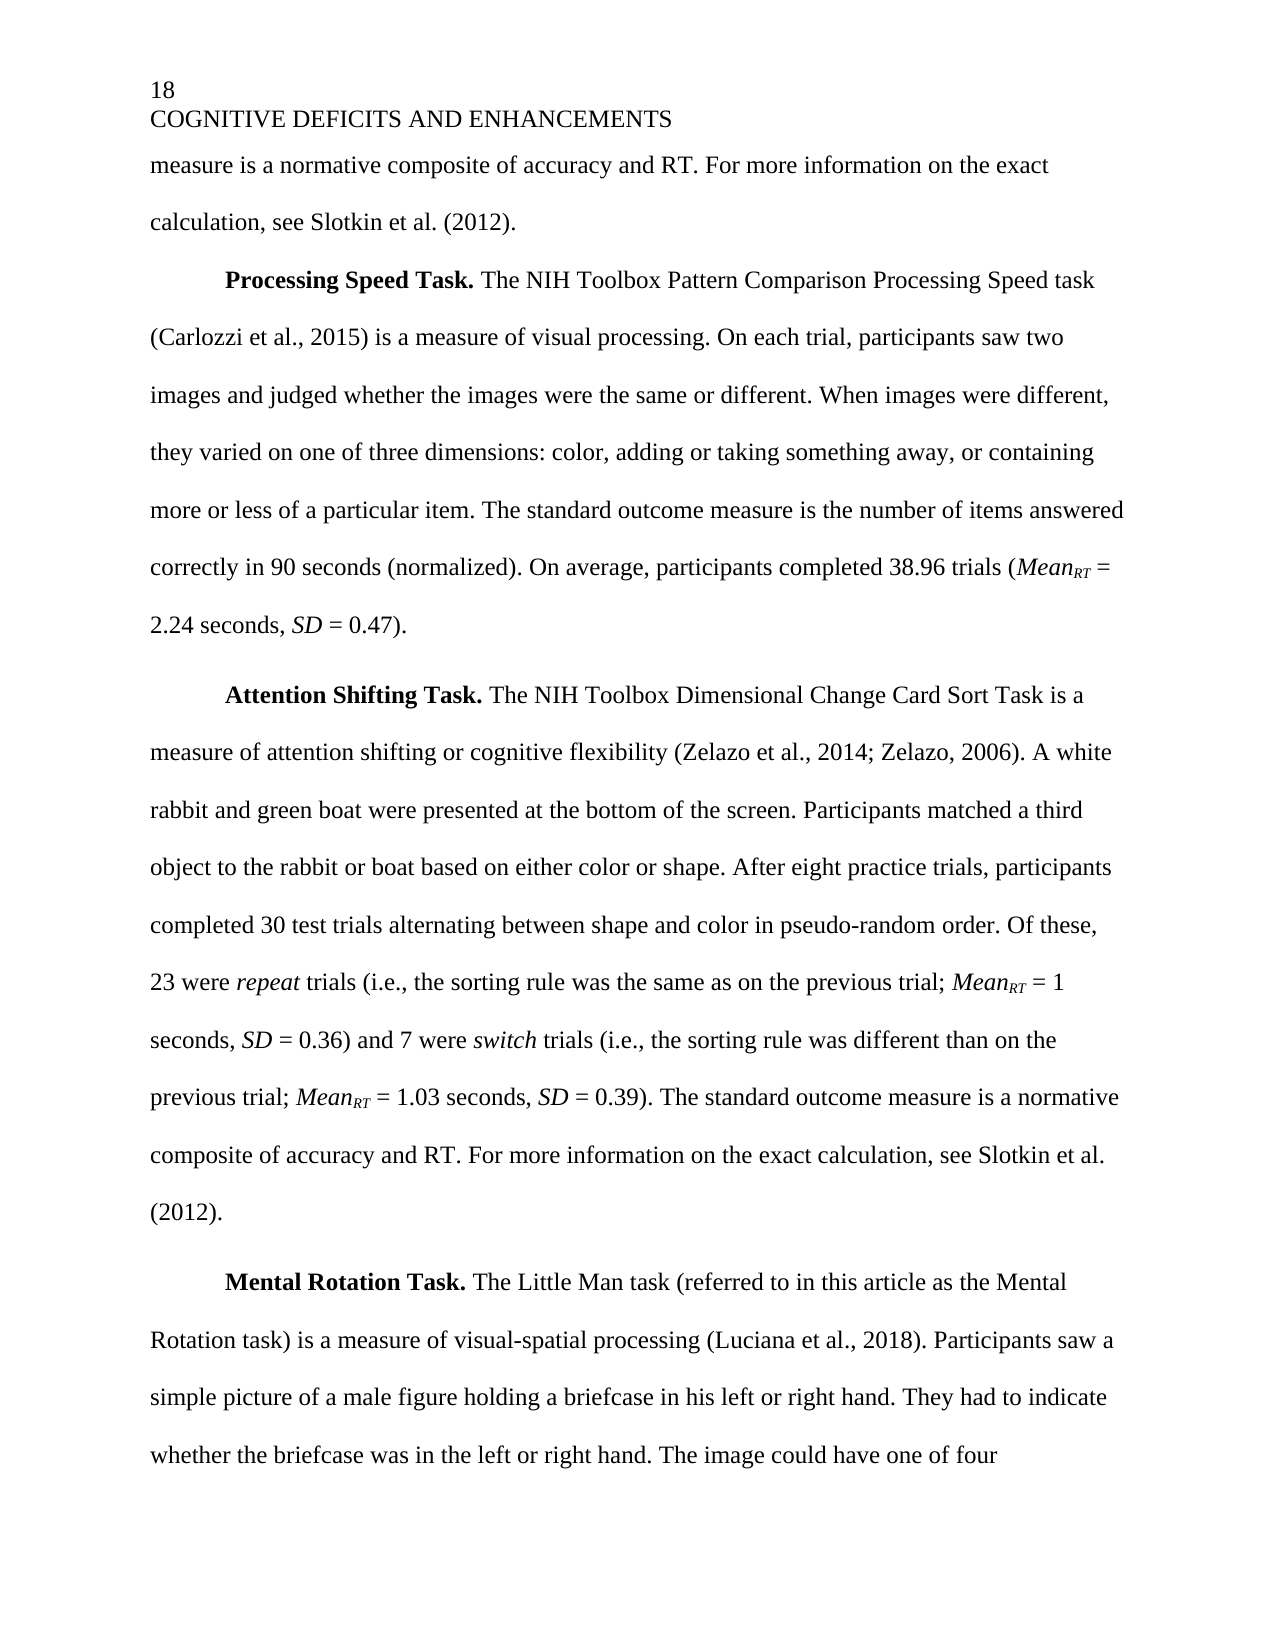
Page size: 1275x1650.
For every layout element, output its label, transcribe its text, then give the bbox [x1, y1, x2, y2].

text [150, 1267, 1125, 1469]
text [150, 150, 1125, 236]
text Attention Shifting Task. The NIH Toolbox Dimensional Change Card Sort Task is a measure of attention shifting or cognitive flexibility (Zelazo et al., 2014; Zelazo, 2006). A white rabbit and green boat were presented at the bottom of the screen. Participants matched a third object to the rabbit or boat based on either color or shape. After eight practice trials, participants completed 30 test trials alternating between shape and color in pseudo-random order. Of these, 23 were repeat trials (i.e., the sorting rule was the same as on the previous trial; MeanRT = 1 seconds, SD = 0.36) and 7 were switch trials (i.e., the sorting rule was different than on the previous trial; MeanRT = 1.03 seconds, SD = 0.39). The standard outcome measure is a normative composite of accuracy and RT. For more information on the exact calculation, see Slotkin et al. (2012). [150, 680, 1125, 1226]
text Processing Speed Task. The NIH Toolbox Pattern Comparison Processing Speed task (Carlozzi et al., 2015) is a measure of visual processing. On each trial, participants saw two images and judged whether the images were the same or different. When images were different, they varied on one of three dimensions: color, adding or taking something away, or containing more or less of a particular item. The standard outcome measure is the number of items answered correctly in 90 seconds (normalized). On average, participants completed 38.96 trials (MeanRT = 2.24 seconds, SD = 0.47). [150, 265, 1125, 639]
